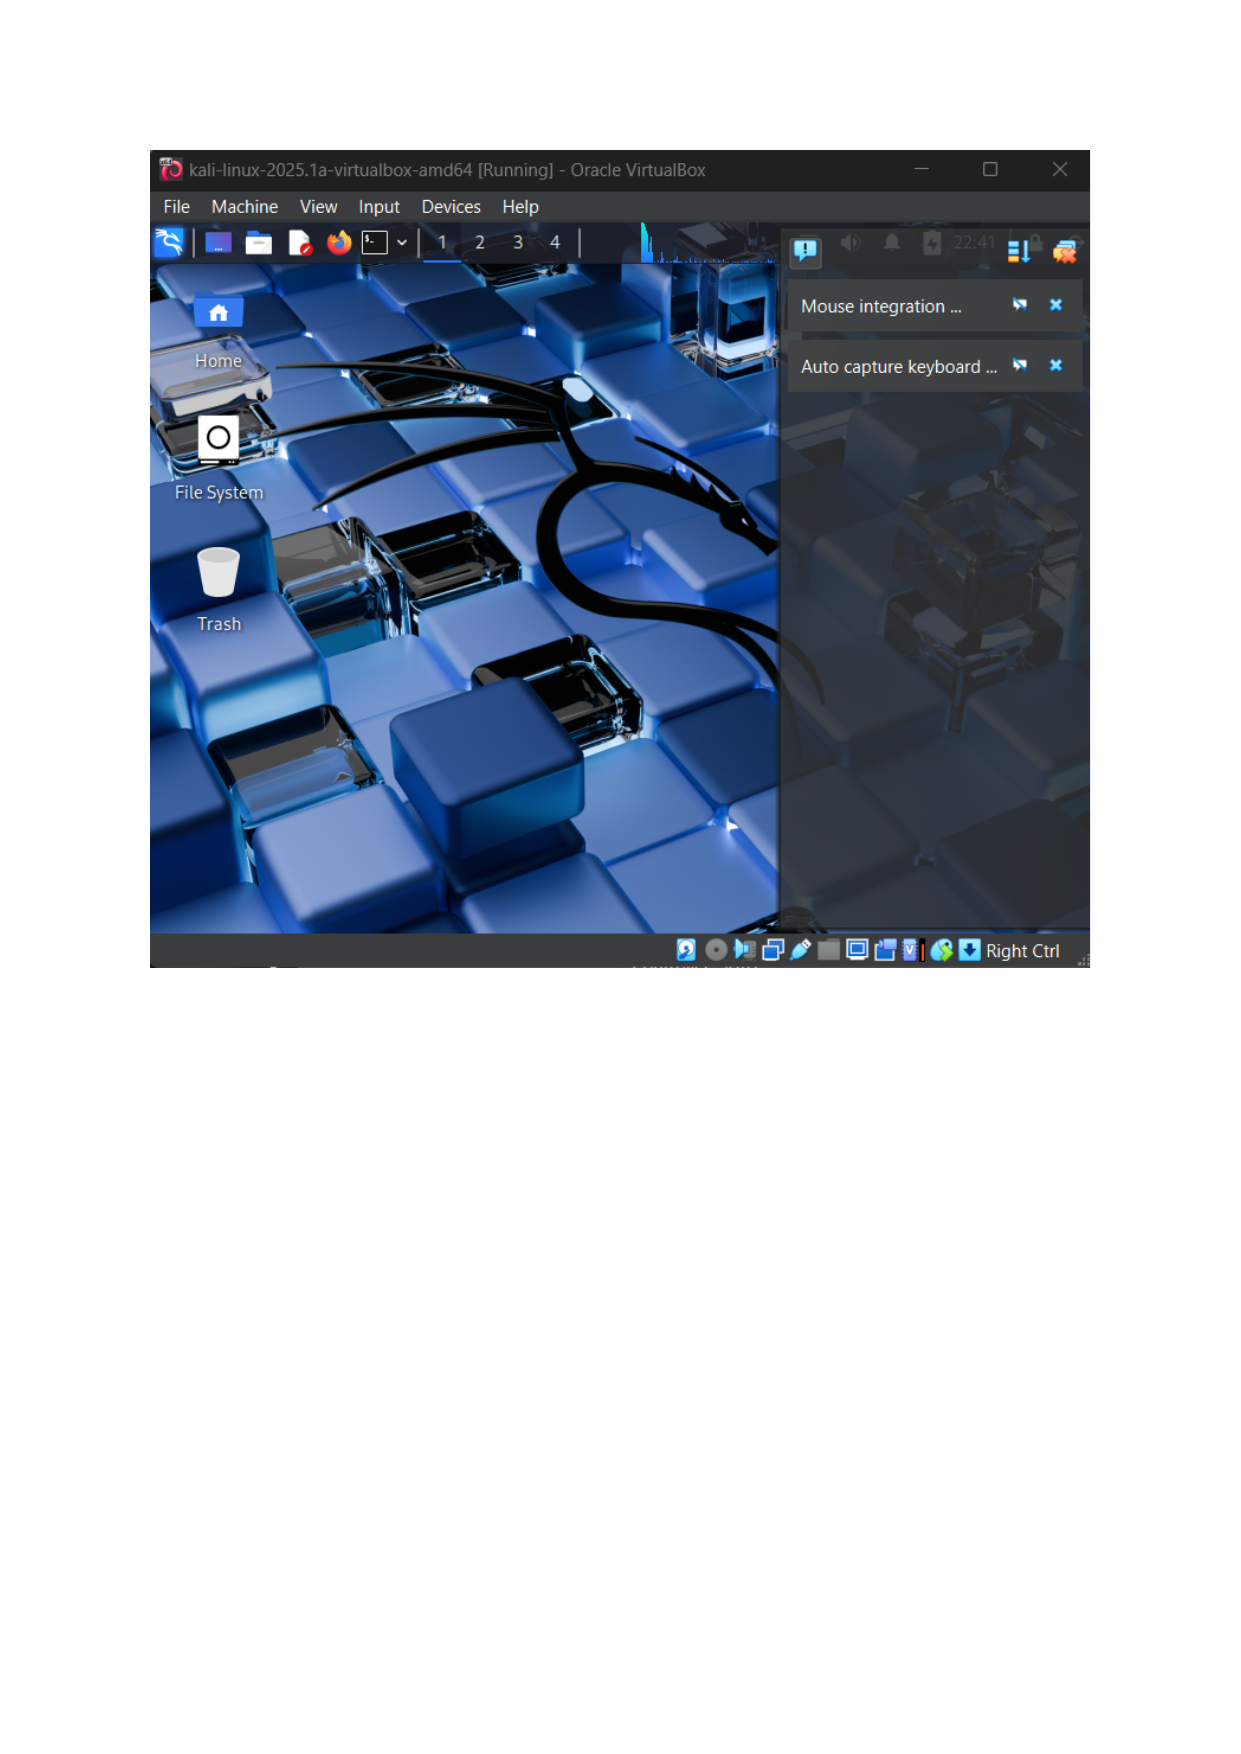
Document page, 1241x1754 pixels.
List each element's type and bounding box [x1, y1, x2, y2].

picture [150, 150, 1091, 968]
